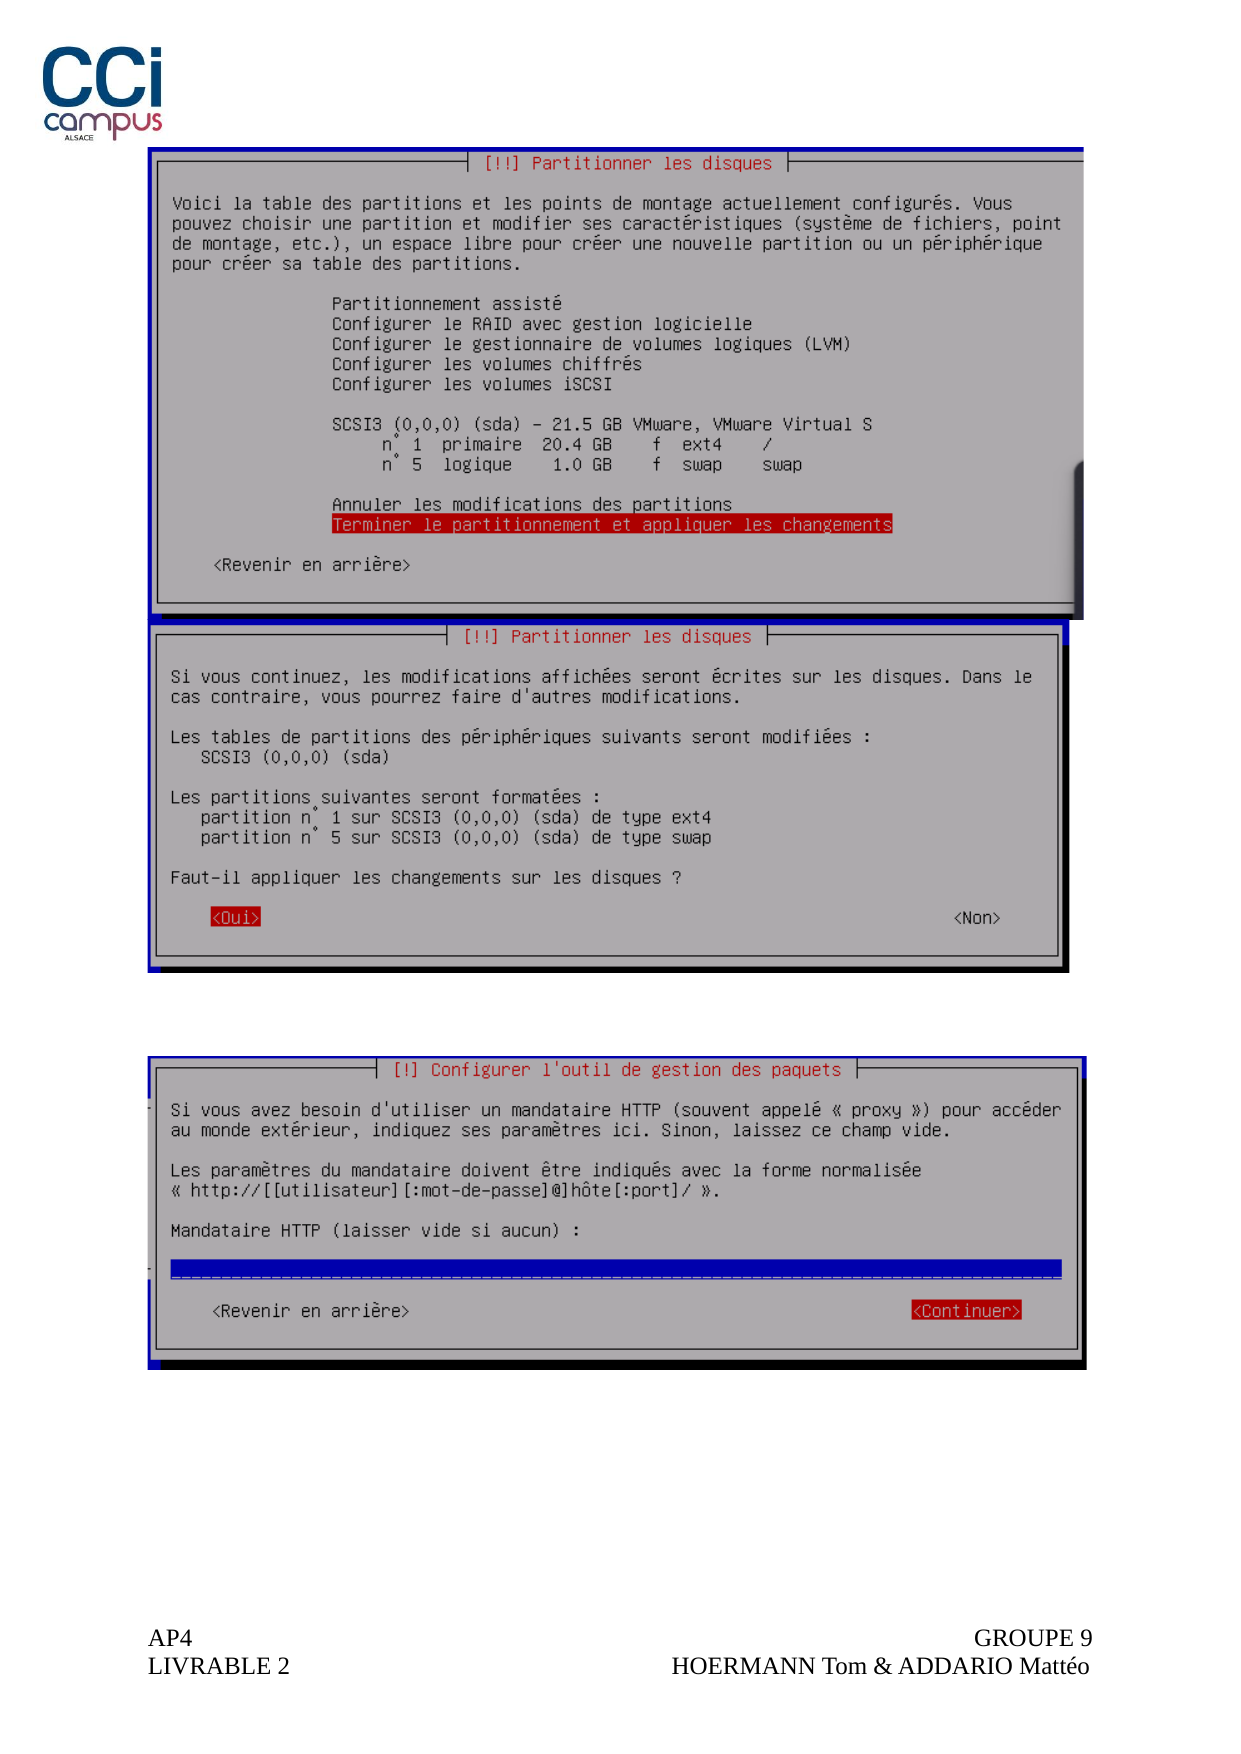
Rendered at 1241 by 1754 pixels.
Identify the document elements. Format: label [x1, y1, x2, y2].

picture [147, 1056, 1087, 1370]
picture [35, 26, 1084, 973]
